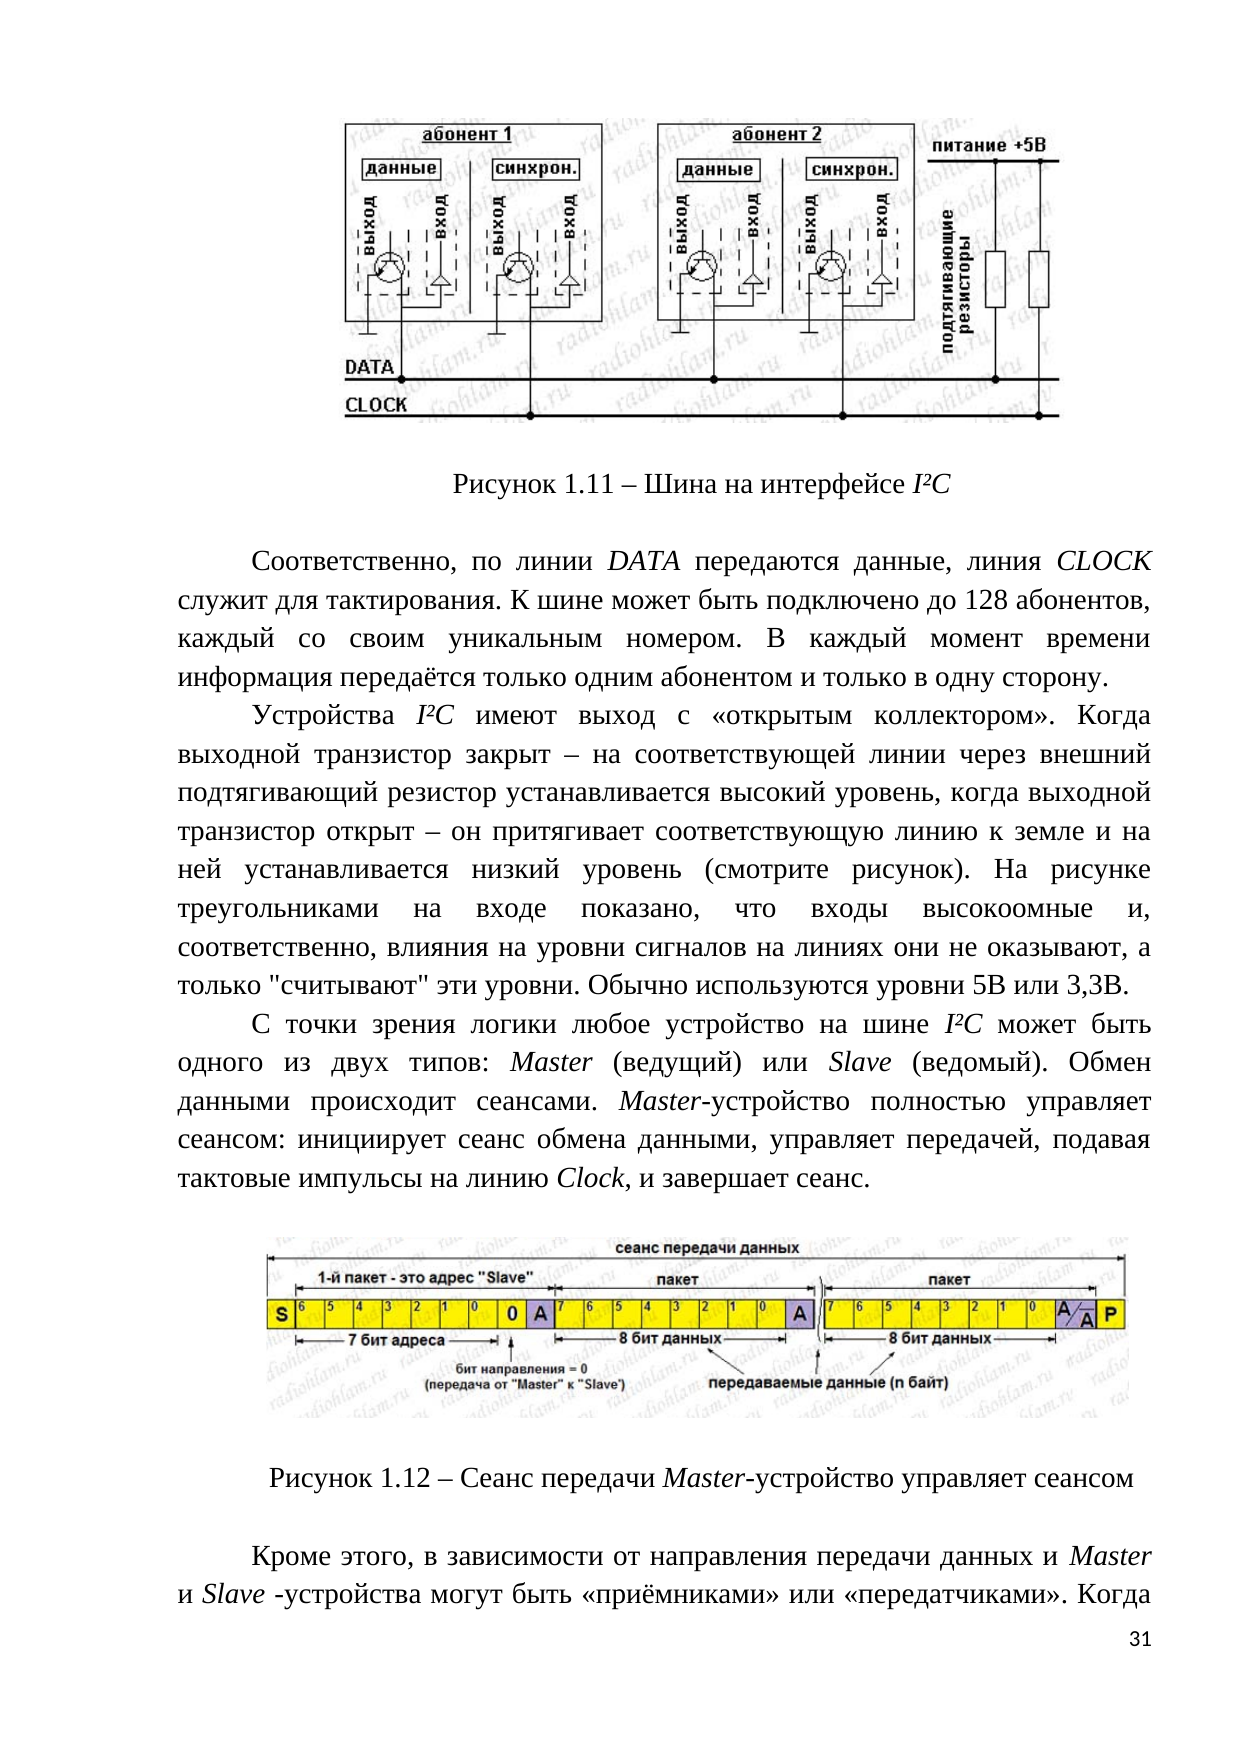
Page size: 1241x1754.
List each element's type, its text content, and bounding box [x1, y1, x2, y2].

picture [266, 1237, 1129, 1418]
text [177, 1538, 1152, 1610]
text Соответственно, по линии DATA передаются данные, линия CLOCK служит для тактирования. К шине может быть подключено до 128 абонентов, каждый со своим уникальным номером. В каждый момент времени информация передаётся только одним абонентом и только в одну сторону. [177, 543, 1152, 692]
text Рисунок 1.11 – Шина на интерфейсе I²C [177, 466, 1152, 500]
picture [338, 118, 1065, 423]
text С точки зрения логики любое устройство на шине I²C может быть одного из двух типов: Master (ведущий) или Slave (ведомый). Обмен данными происходит сеансами. Master-устройство полностью управляет сеансом: инициирует сеанс обмена данными, управляет передачей, подавая тактовые импульсы на линию Clock, и завершает сеанс. [177, 1006, 1152, 1193]
text Устройства I²C имеют выход с «открытым коллектором». Когда выходной транзистор закрыт – на соответствующей линии через внешний подтягивающий резистор устанавливается высокий уровень, когда выходной транзистор открыт – он притягивает соответствующую линию к земле и на ней устанавливается низкий уровень (смотрите рисунок). На рисунке треугольниками на входе показано, что входы высокоомные и, соответственно, влияния на уровни сигналов на линиях они не оказывают, а только "считывают" эти уровни. Обычно используются уровни 5В или 3,3В. [177, 697, 1152, 1001]
text Рисунок 1.12 – Сеанс передачи Master-устройство управляет сеансом [177, 1461, 1152, 1494]
